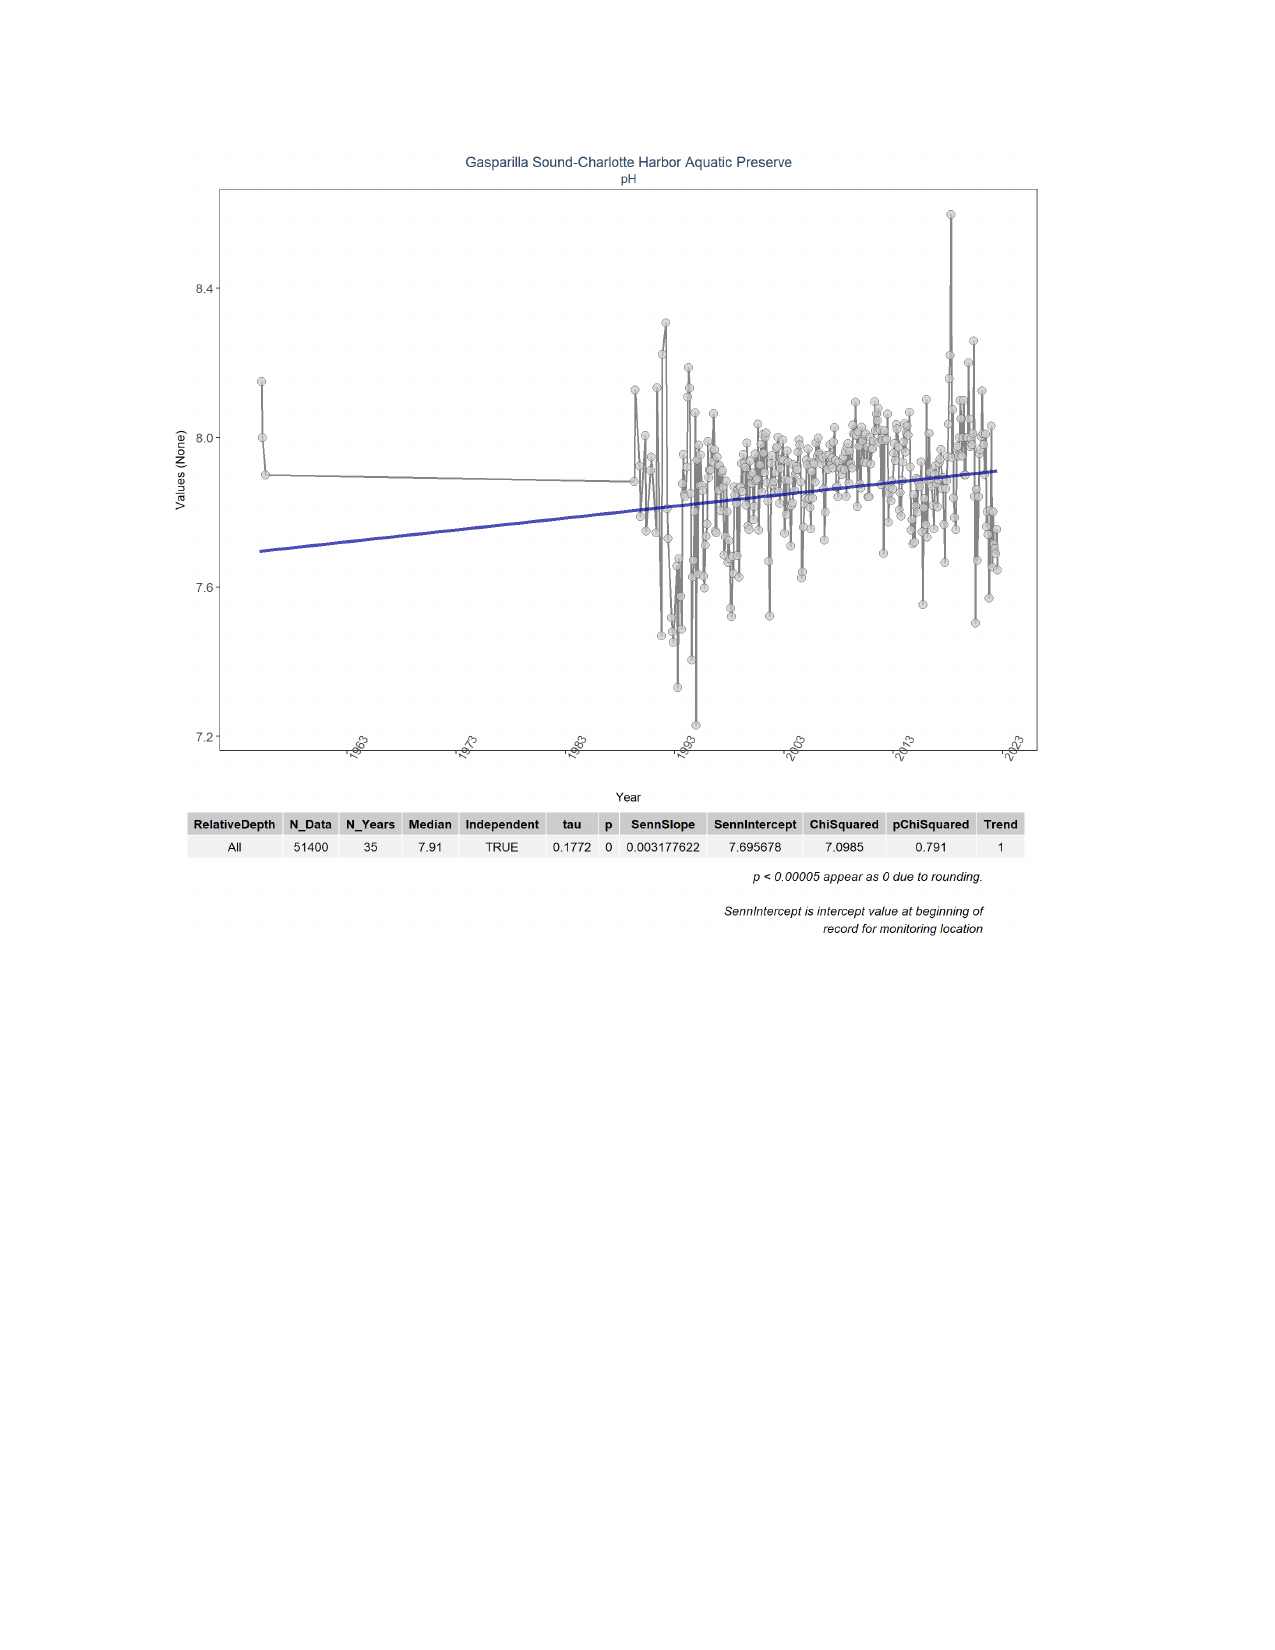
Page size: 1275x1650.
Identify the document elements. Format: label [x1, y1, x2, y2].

picture [168, 150, 1044, 938]
